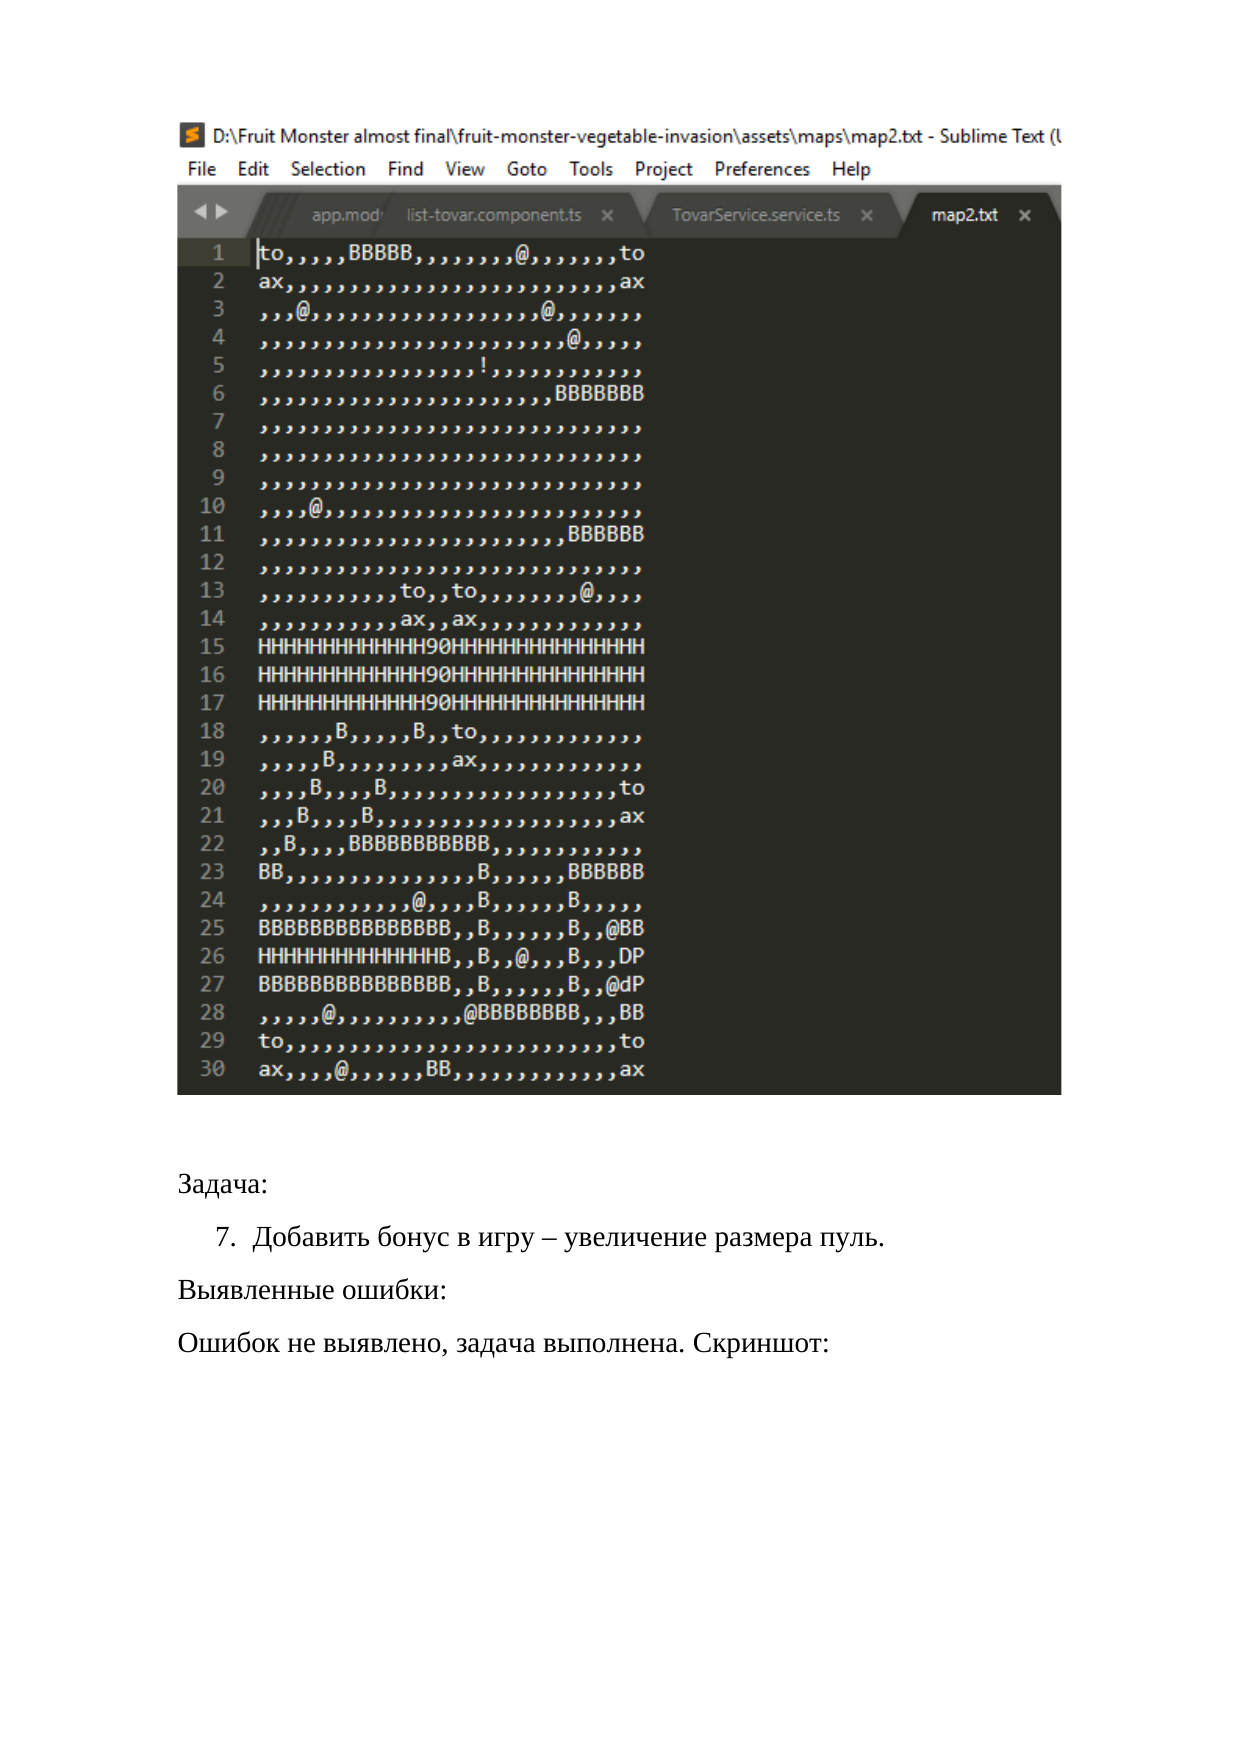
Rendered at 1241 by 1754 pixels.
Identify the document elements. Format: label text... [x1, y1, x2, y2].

text Задача: [177, 1166, 1152, 1200]
picture [177, 118, 1062, 1095]
text Выявленные ошибки: [177, 1272, 1152, 1306]
text Ошибок не выявлено, задача выполнена. Скриншот: [177, 1325, 1152, 1358]
list Добавить бонус в игру – увеличение размера пуль. [215, 1219, 1152, 1253]
